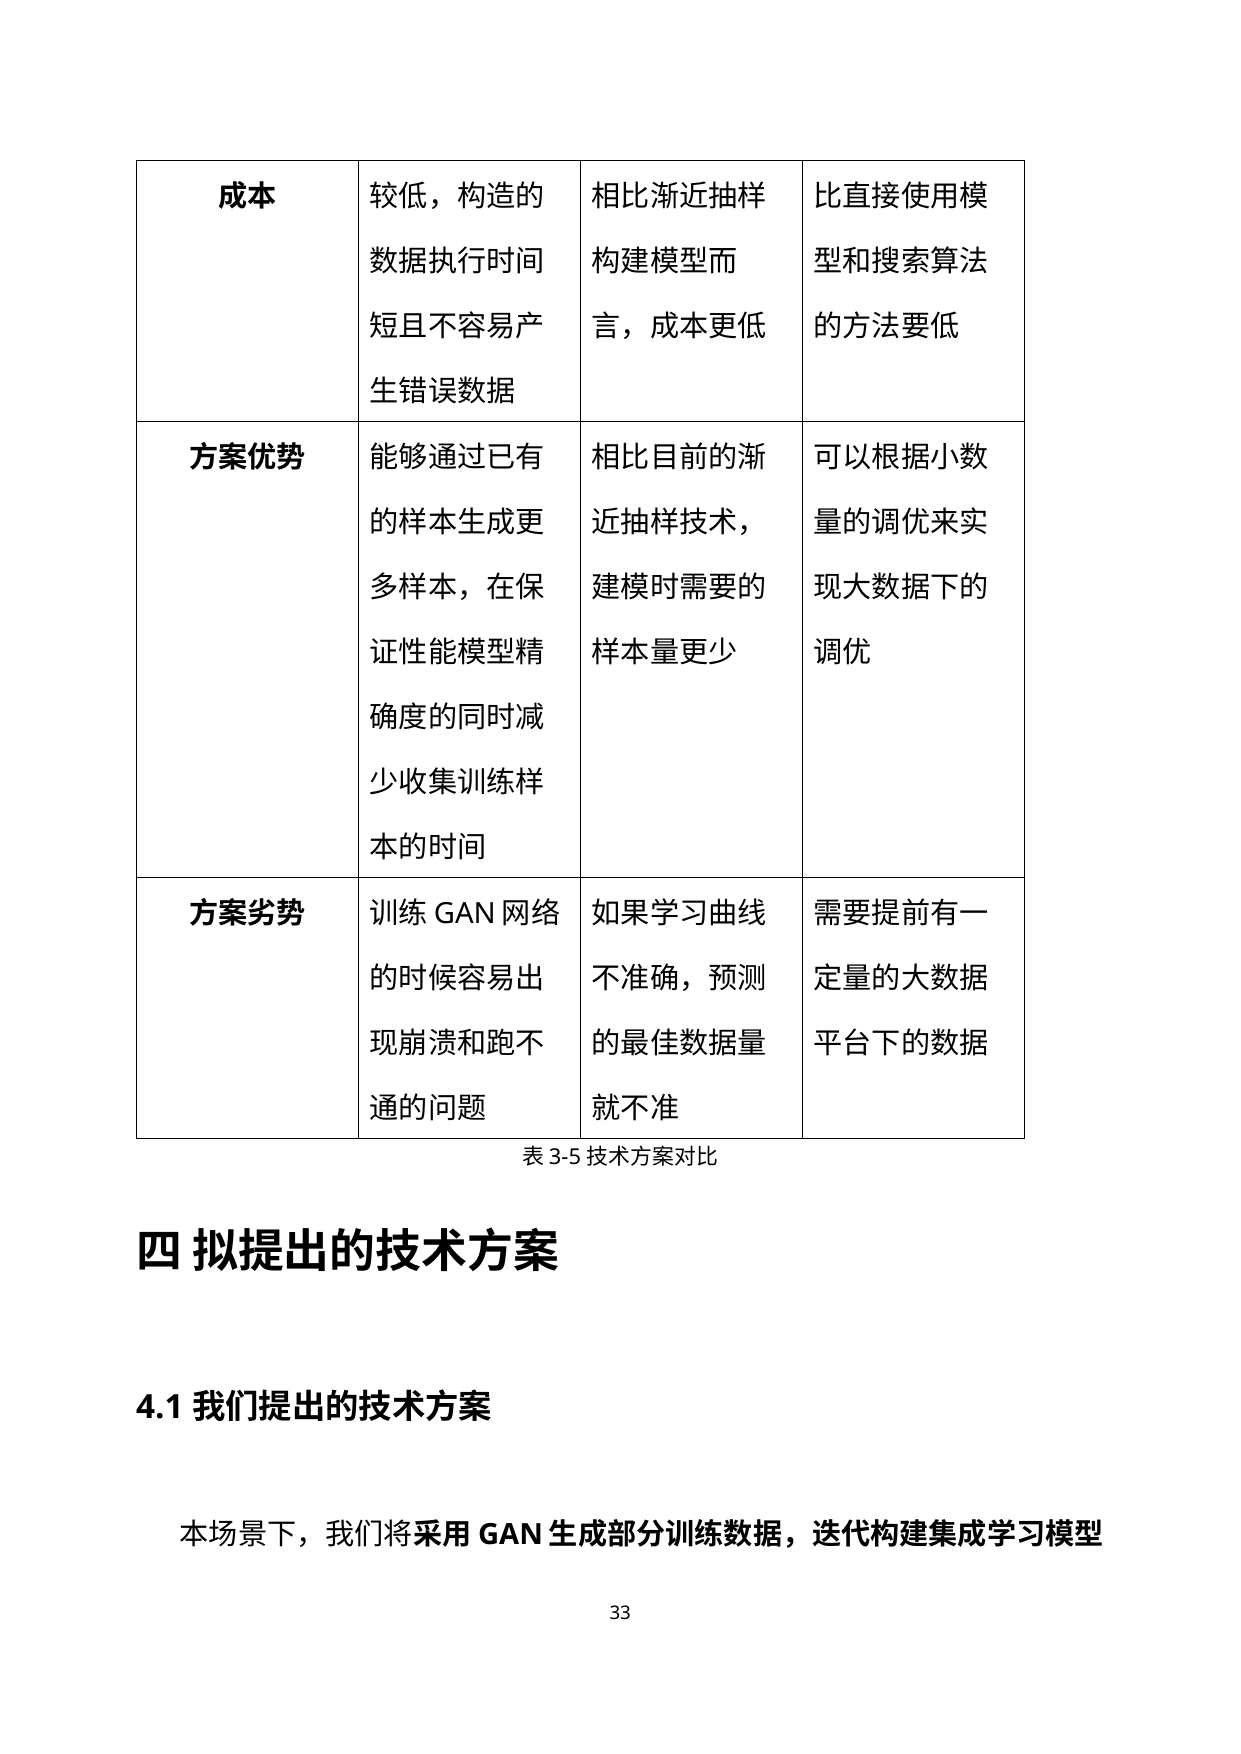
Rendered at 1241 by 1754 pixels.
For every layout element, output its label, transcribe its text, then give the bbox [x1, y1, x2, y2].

table_cell 比直接使用模型和搜索算法的方法要低 [803, 161, 1024, 421]
table_cell 相比目前的渐近抽样技术，建模时需要的样本量更少 [581, 422, 802, 877]
table_cell 较低，构造的数据执行时间短且不容易产生错误数据 [359, 161, 580, 421]
table_cell 能够通过已有的样本生成更多样本，在保证性能模型精确度的同时减少收集训练样本的时间 [359, 422, 580, 877]
table_cell 可以根据小数量的调优来实现大数据下的调优 [803, 422, 1024, 877]
text 表3-5 技术方案对比 [136, 1139, 1104, 1171]
table_cell 成本 [137, 161, 358, 421]
table_cell 相比渐近抽样构建模型而言，成本更低 [581, 161, 802, 421]
table_cell 方案劣势 [137, 878, 358, 1138]
table_cell 需要提前有一定量的大数据平台下的数据 [803, 878, 1024, 1138]
table_cell 训练GAN网络的时候容易出现崩溃和跑不通的问题 [359, 878, 580, 1138]
subtitle 4.1 我们提出的技术方案 [136, 1372, 1104, 1437]
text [136, 1499, 1104, 1564]
subtitle 四 拟提出的技术方案 [136, 1198, 1104, 1296]
table_cell 如果学习曲线不准确，预测的最佳数据量就不准 [581, 878, 802, 1138]
table_cell 方案优势 [137, 422, 358, 877]
